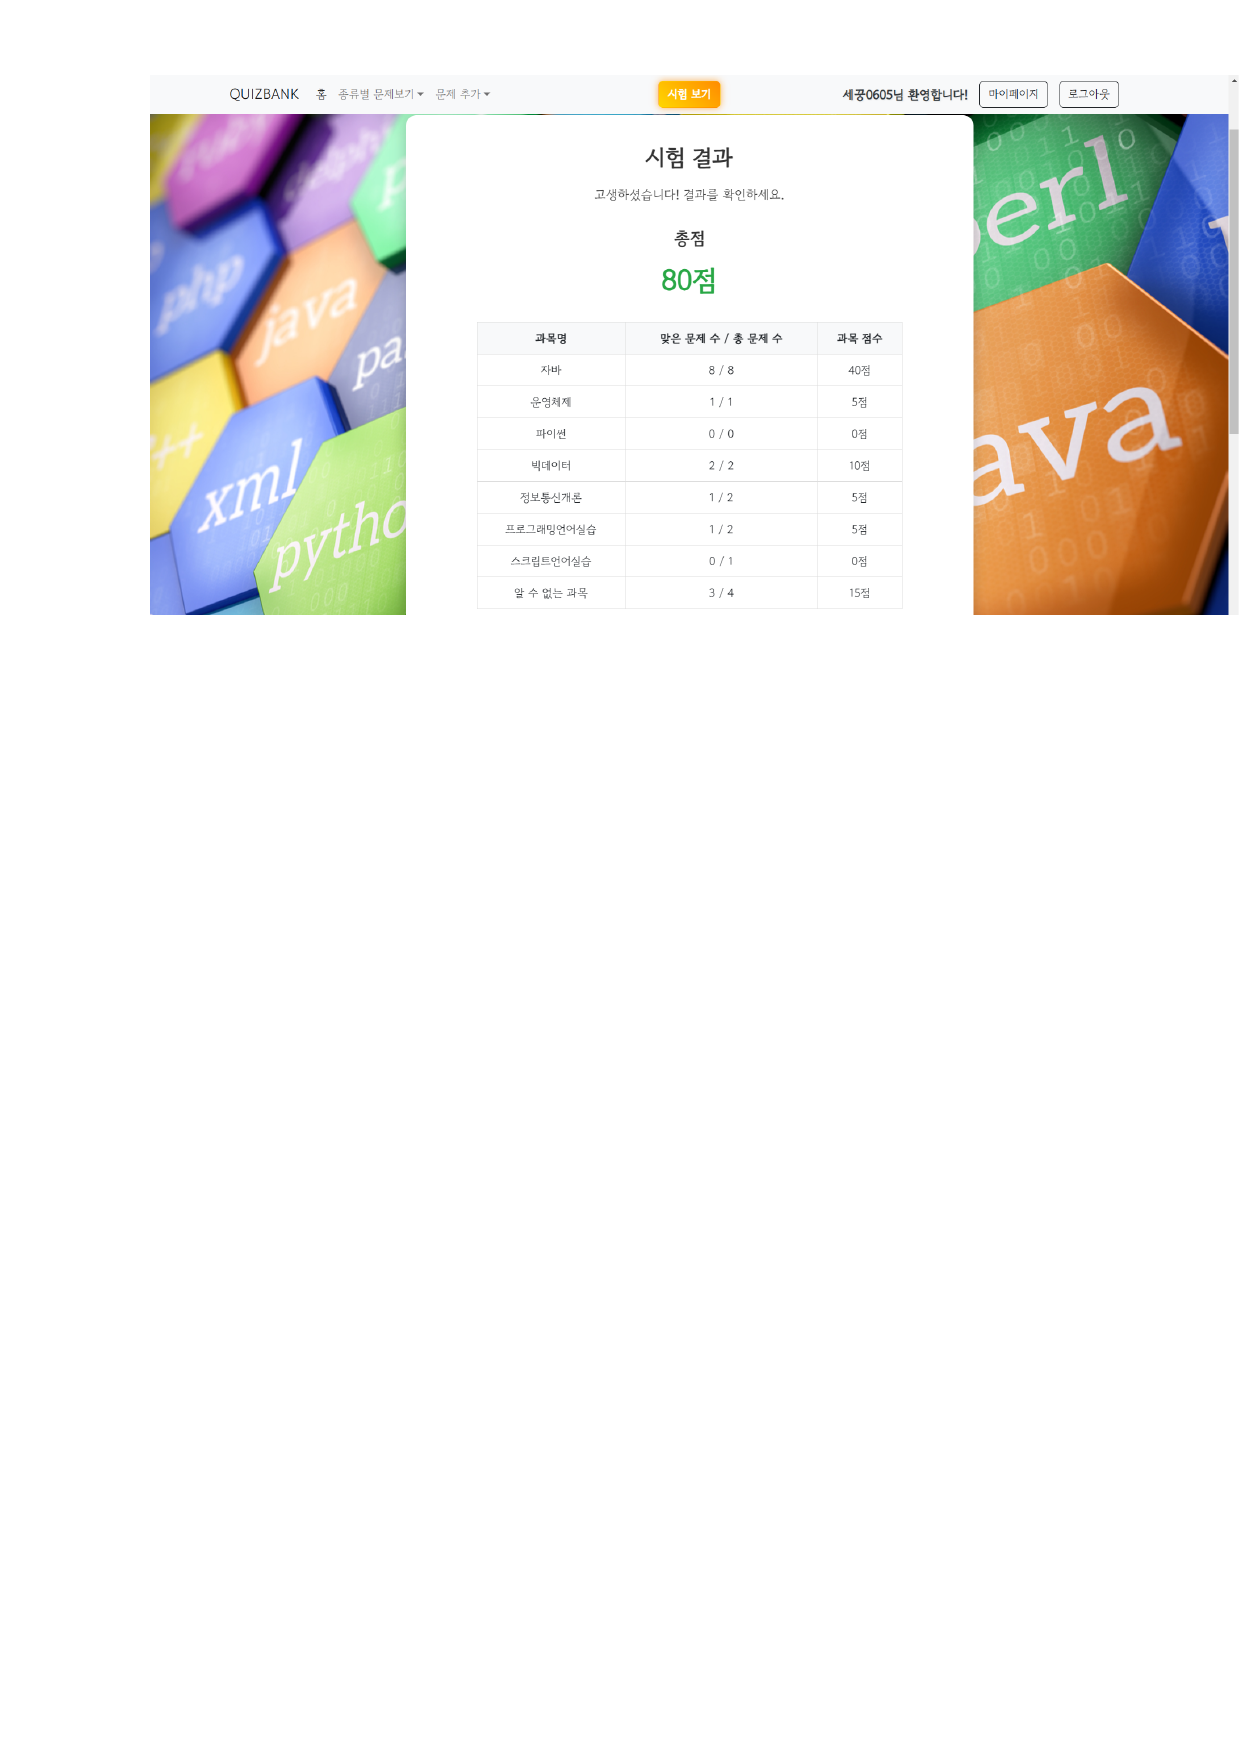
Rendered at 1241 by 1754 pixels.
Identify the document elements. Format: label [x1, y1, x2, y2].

picture [150, 75, 1239, 615]
